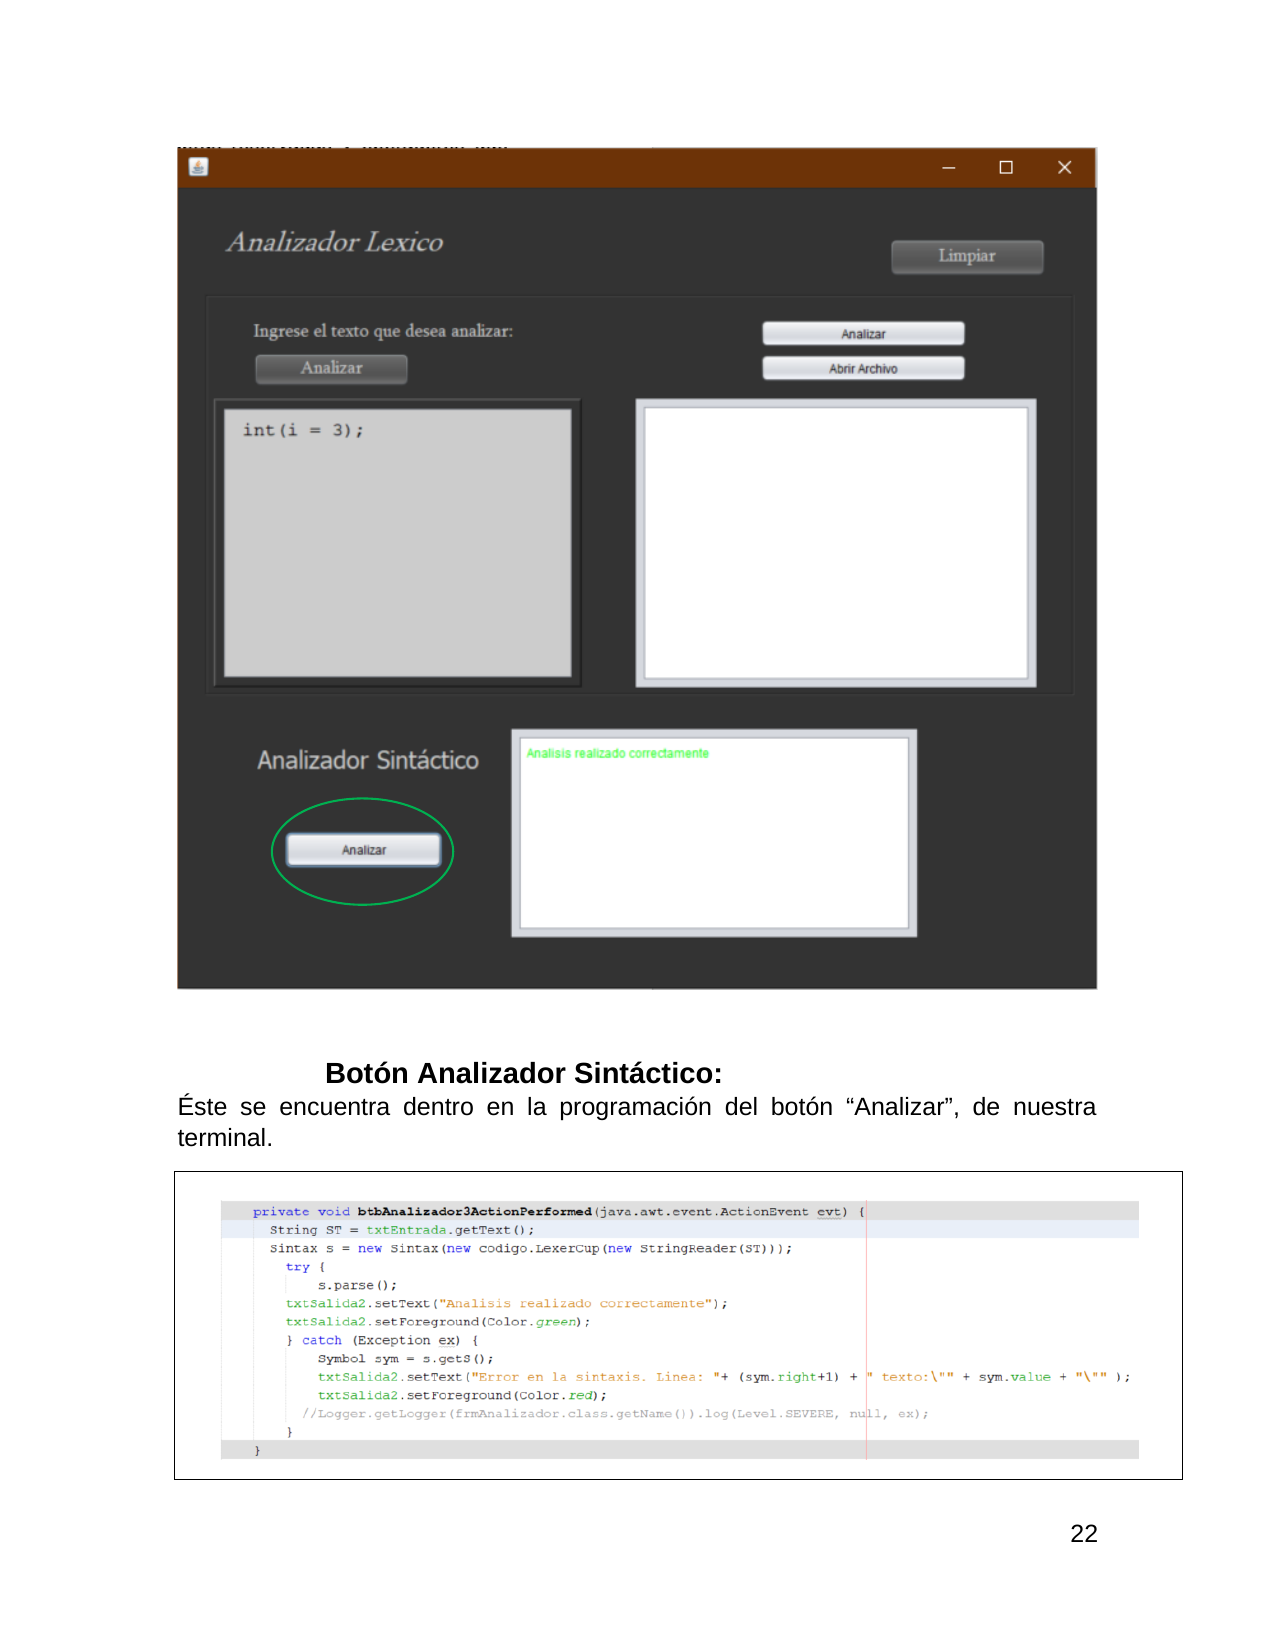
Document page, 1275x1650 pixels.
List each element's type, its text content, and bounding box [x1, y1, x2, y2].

picture [177, 147, 1098, 990]
picture [218, 1200, 1139, 1460]
text Éste se encuentra dentro en la programación del botón “Analizar”, de nuestra terminal. [177, 1092, 1098, 1152]
table_header [175, 1172, 1182, 1478]
subtitle Botón Analizador Sintáctico: [325, 1056, 1098, 1089]
